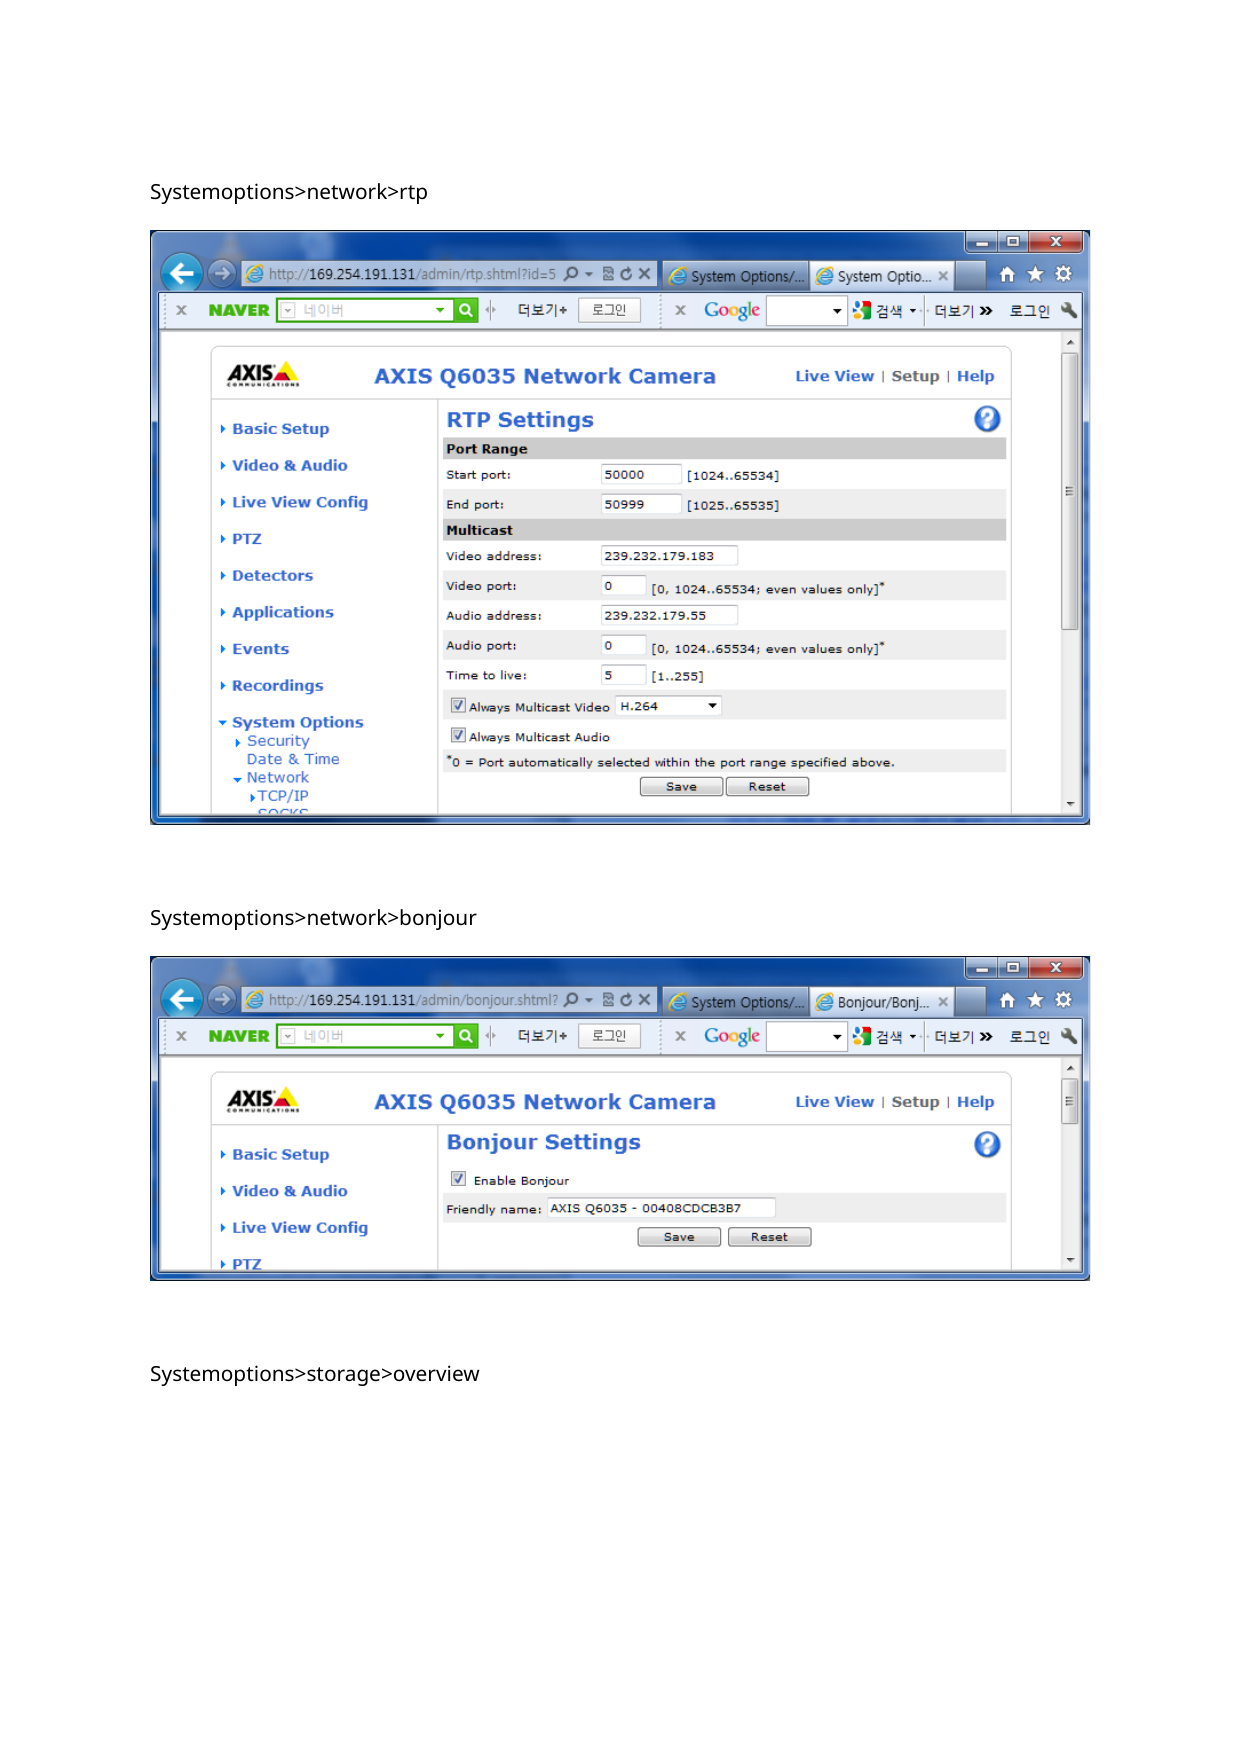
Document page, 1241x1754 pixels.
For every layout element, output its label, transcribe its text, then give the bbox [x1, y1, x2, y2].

picture [150, 956, 1091, 1281]
text Systemoptions>network>bonjour [150, 903, 1090, 931]
picture [150, 230, 1091, 825]
text Systemoptions>network>rtp [150, 177, 1090, 206]
text Systemoptions>storage>overview [150, 1359, 1090, 1388]
